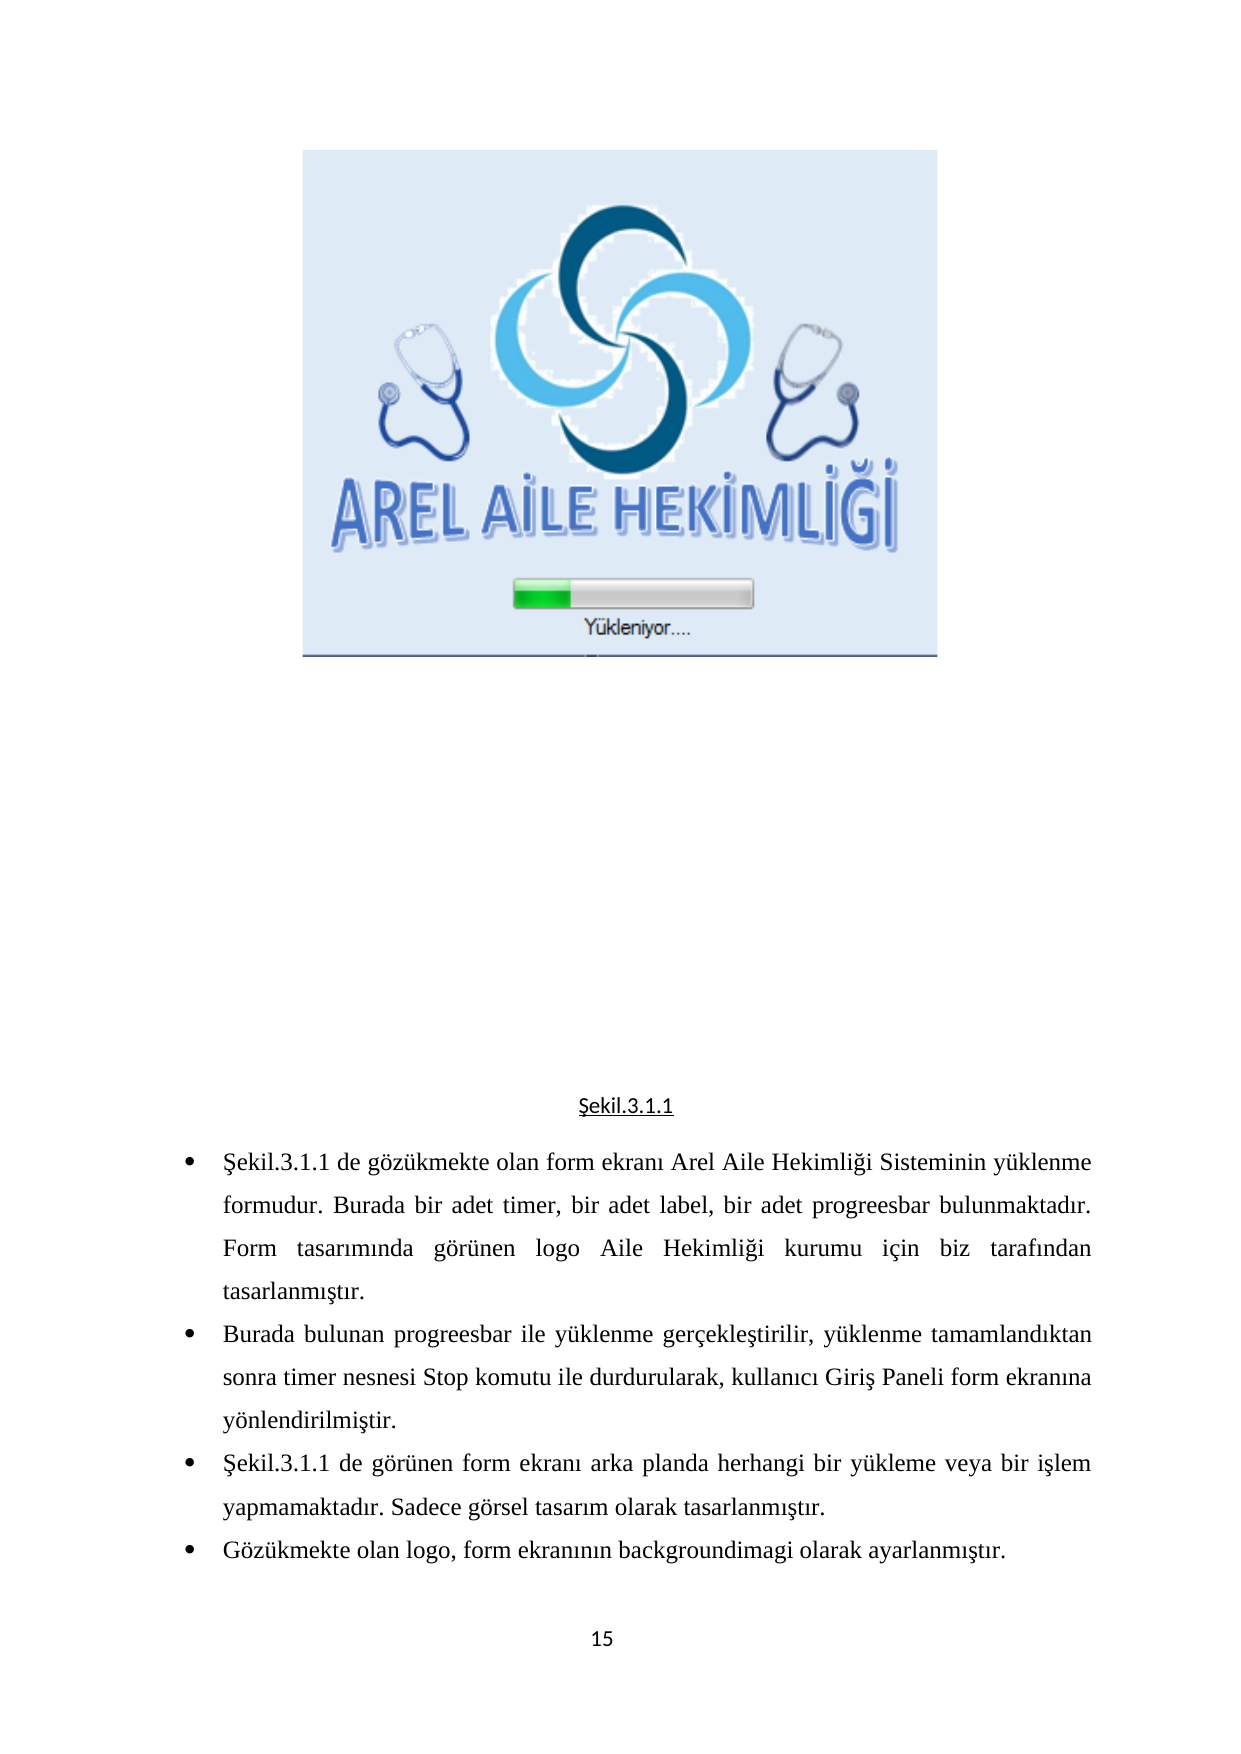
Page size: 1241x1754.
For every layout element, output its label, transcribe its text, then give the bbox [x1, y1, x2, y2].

list Burada bulunan progreesbar ile yüklenme gerçekleştirilir, yüklenme tamamlandıktan sonra timer nesnesi Stop komutu ile durdurularak, kullanıcı Giriş Paneli form ekranına yönlendirilmiştir. [185, 1319, 1093, 1434]
list Gözükmekte olan logo, form ekranının backgroundimagi olarak ayarlanmıştır. [185, 1535, 1093, 1563]
list Şekil.3.1.1 de görünen form ekranı arka planda herhangi bir yükleme veya bir işlem yapmamaktadır. Sadece görsel tasarım olarak tasarlanmıştır. [185, 1448, 1093, 1520]
list Şekil.3.1.1 de gözükmekte olan form ekranı Arel Aile Hekimliği Sisteminin yüklenme formudur. Burada bir adet timer, bir adet label, bir adet progreesbar bulunmaktadır. Form tasarımında görünen logo Aile Hekimliği kurumu için biz tarafından tasarlanmıştır. [185, 1147, 1093, 1305]
picture [302, 150, 938, 657]
